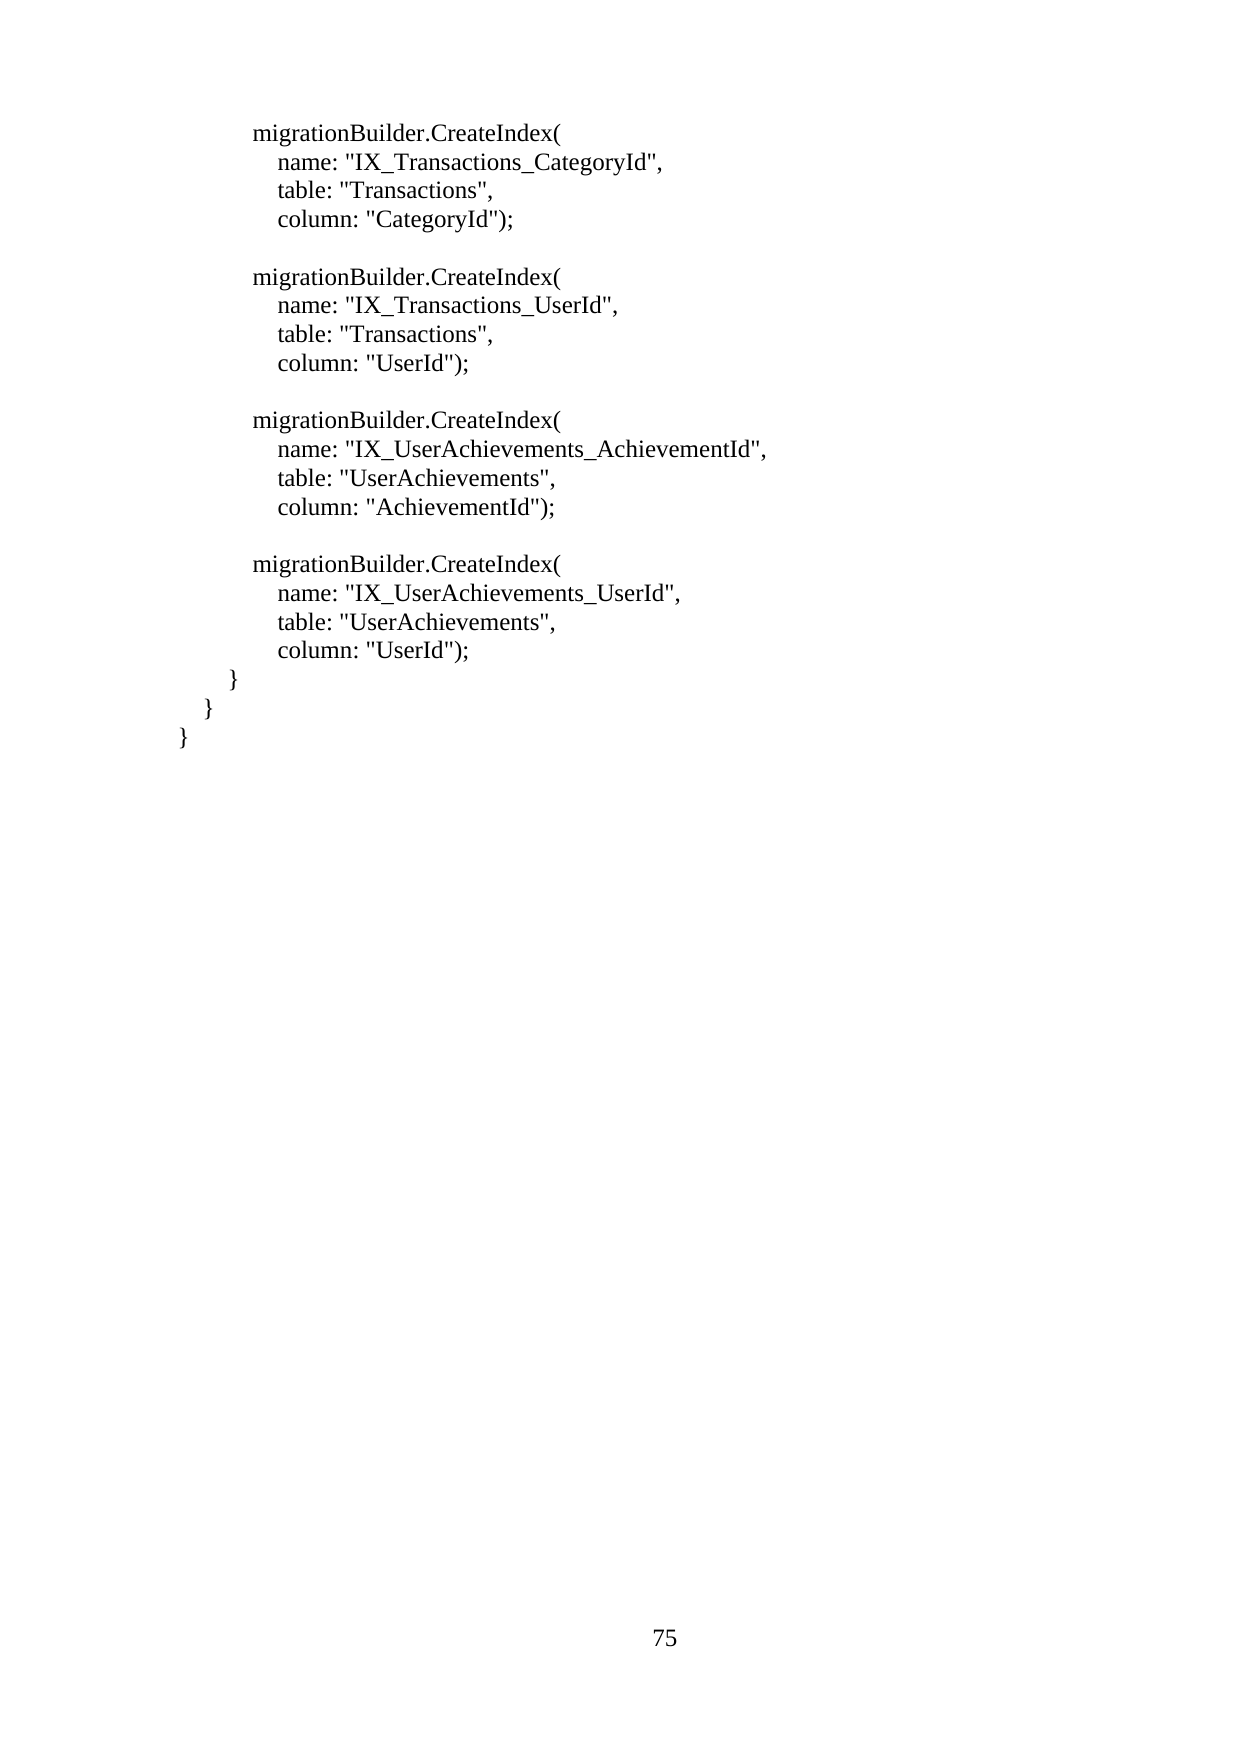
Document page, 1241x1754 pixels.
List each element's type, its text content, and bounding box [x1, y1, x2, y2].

text column: "UserId"); [177, 636, 1152, 664]
text name: "IX_Transactions_UserId", [177, 291, 1152, 319]
text name: "IX_Transactions_CategoryId", [177, 147, 1152, 176]
text } [177, 664, 1152, 693]
text column: "CategoryId"); [177, 204, 1152, 233]
text name: "IX_UserAchievements_UserId", [177, 578, 1152, 607]
text } [177, 693, 1152, 722]
text column: "AchievementId"); [177, 492, 1152, 521]
text column: "UserId"); [177, 348, 1152, 377]
text table: "Transactions", [177, 176, 1152, 204]
text } [177, 722, 1152, 751]
text migrationBuilder.CreateIndex( [177, 262, 1152, 291]
text name: "IX_UserAchievements_AchievementId", [177, 434, 1152, 463]
text migrationBuilder.CreateIndex( [177, 118, 1152, 147]
text table: "Transactions", [177, 319, 1152, 348]
text table: "UserAchievements", [177, 463, 1152, 492]
text table: "UserAchievements", [177, 607, 1152, 636]
text migrationBuilder.CreateIndex( [177, 406, 1152, 434]
text migrationBuilder.CreateIndex( [177, 549, 1152, 578]
